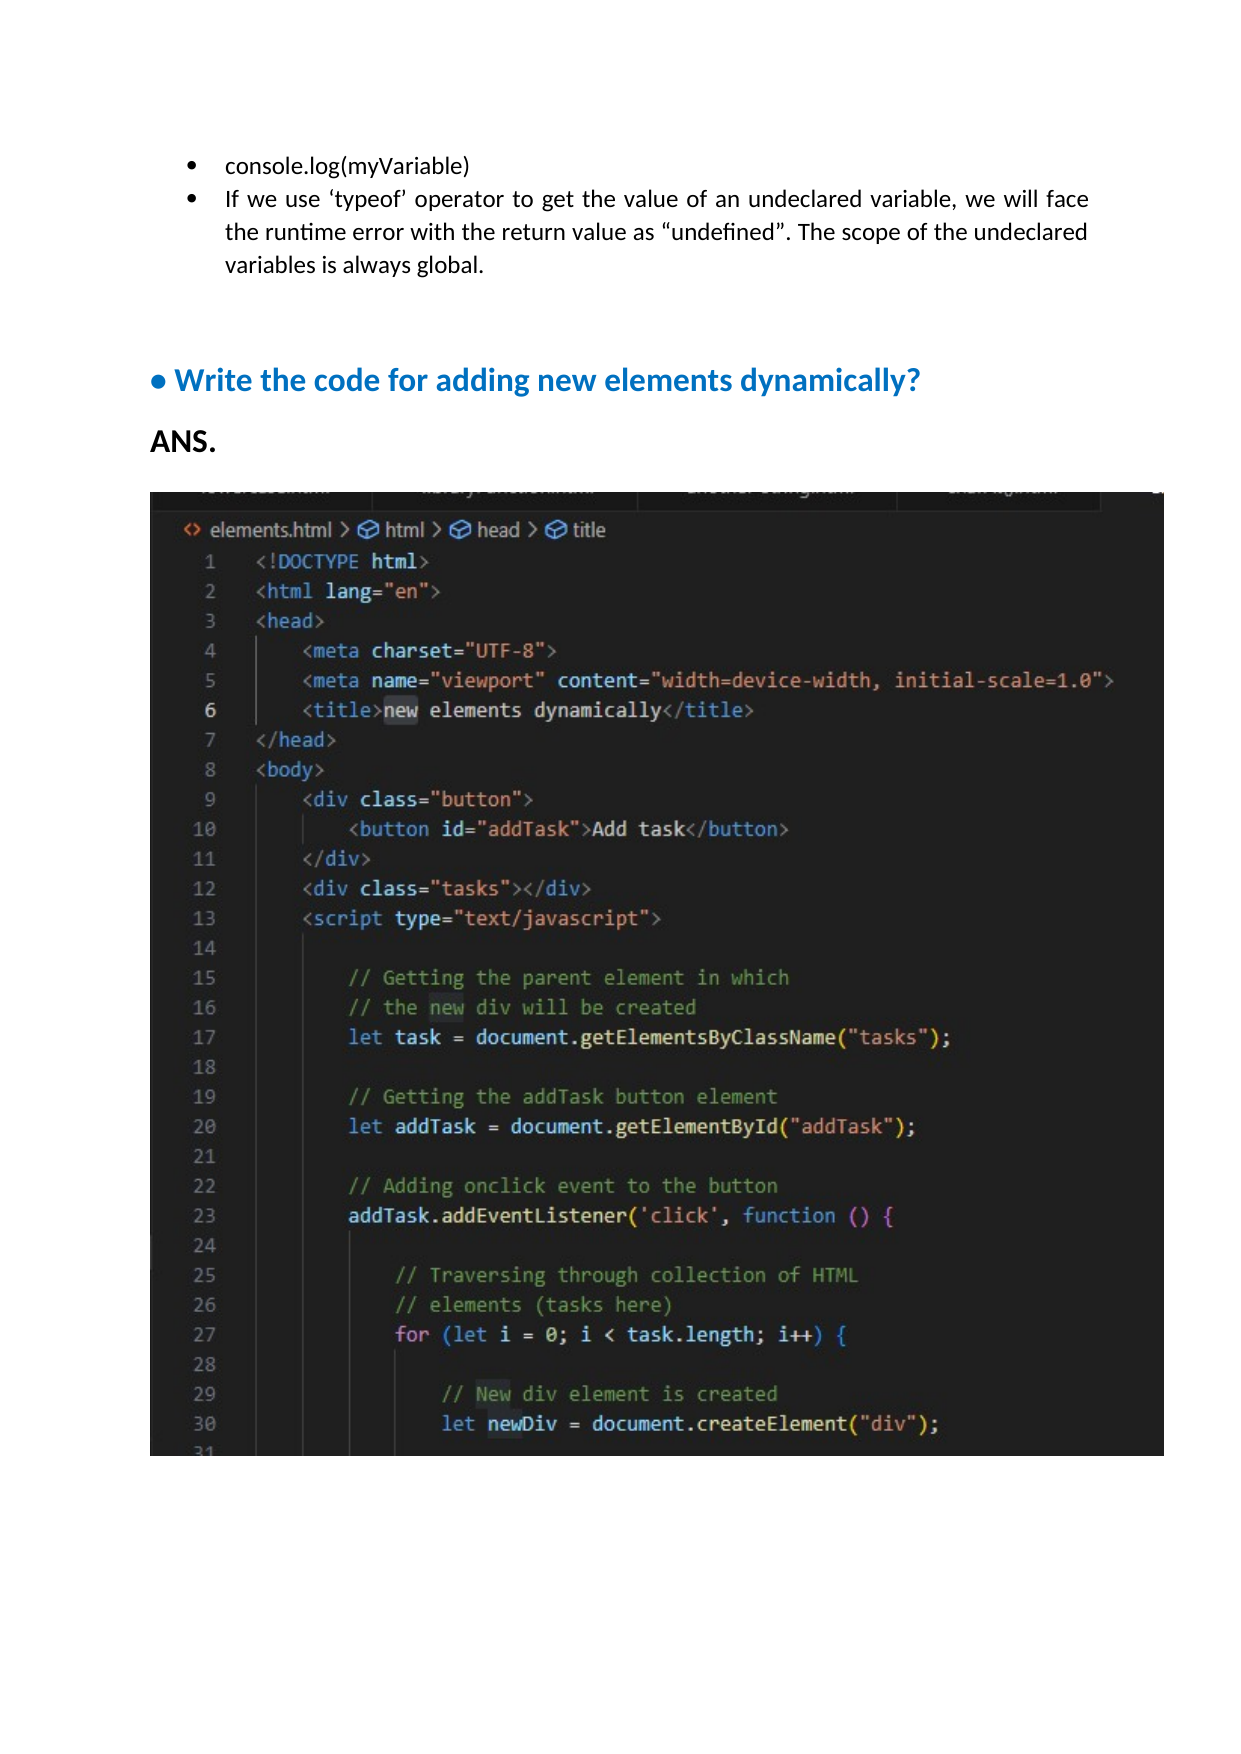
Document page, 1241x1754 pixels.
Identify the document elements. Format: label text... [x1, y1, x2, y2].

text ANS. [150, 419, 1090, 460]
picture [150, 492, 1164, 1456]
text • Write the code for adding new elements dynamically? [150, 359, 1090, 400]
list If we use ‘typeof’ operator to get the value of an undeclared variable, we will face the runtime error with the return value as “undefined”. The scope of the undeclared variables is always global. [187, 183, 1090, 279]
list console.log(myVariable) [187, 150, 1090, 181]
